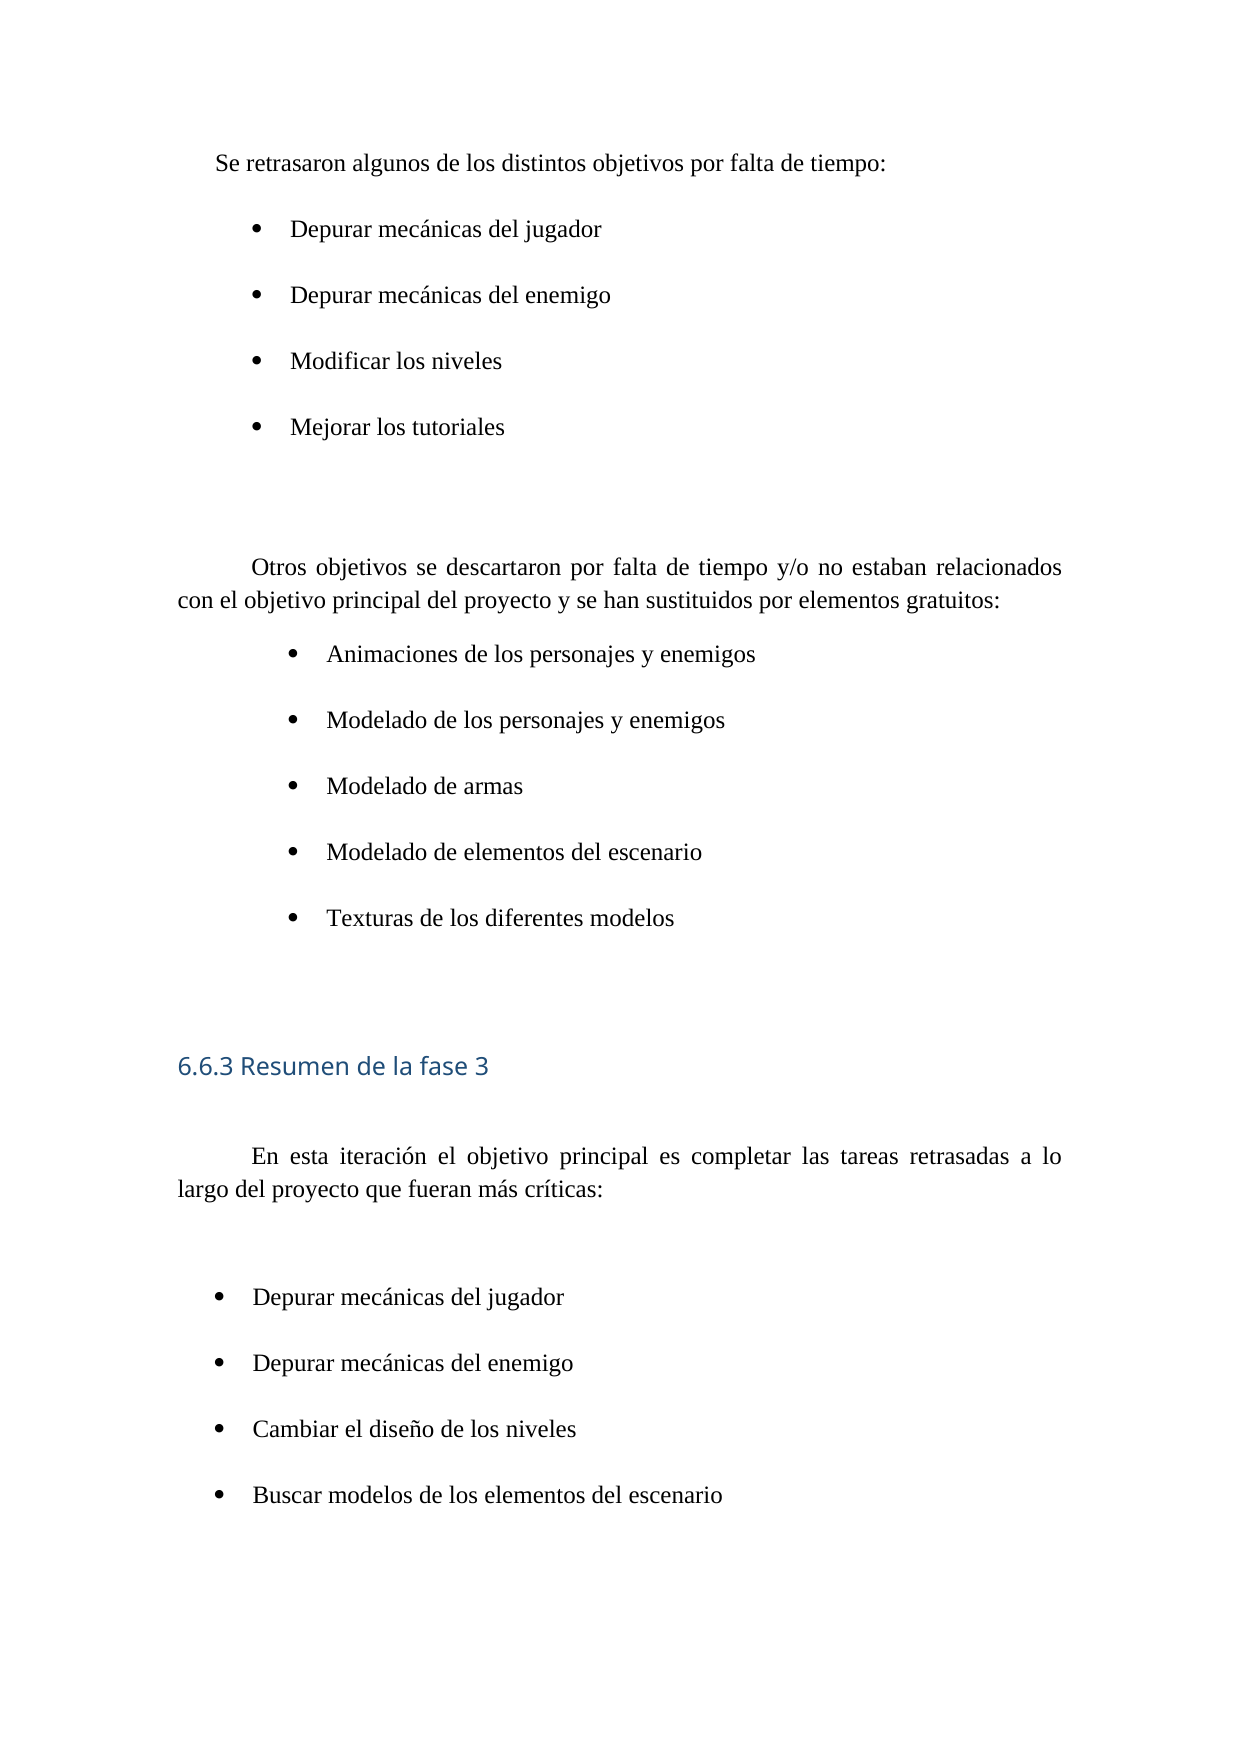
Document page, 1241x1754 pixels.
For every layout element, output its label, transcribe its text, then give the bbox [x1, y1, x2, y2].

list Modelado de armas [288, 771, 1063, 800]
list Mejorar los tutoriales [252, 412, 1063, 441]
text En esta iteración el objetivo principal es completar las tareas retrasadas a lo largo del proyecto que fueran más críticas: [177, 1141, 1063, 1203]
list Depurar mecánicas del enemigo [215, 1348, 1063, 1377]
list Cambiar el diseño de los niveles [215, 1414, 1063, 1443]
list Depurar mecánicas del enemigo [252, 280, 1063, 308]
list Modelado de los personajes y enemigos [288, 705, 1063, 734]
list Depurar mecánicas del jugador [252, 214, 1063, 242]
list Depurar mecánicas del jugador [215, 1282, 1063, 1311]
subtitle 6.6.3 Resumen de la fase 3 [177, 1048, 1063, 1082]
list Texturas de los diferentes modelos [288, 903, 1063, 932]
list Buscar modelos de los elementos del escenario [215, 1480, 1063, 1509]
list Animaciones de los personajes y enemigos [288, 639, 1063, 668]
text Otros objetivos se descartaron por falta de tiempo y/o no estaban relacionados con el objetivo principal del proyecto y se han sustituidos por elementos gratuitos: [177, 552, 1063, 614]
list Modelado de elementos del escenario [288, 837, 1063, 866]
list Se retrasaron algunos de los distintos objetivos por falta de tiempo: [215, 148, 1063, 176]
list Modificar los niveles [252, 346, 1063, 374]
